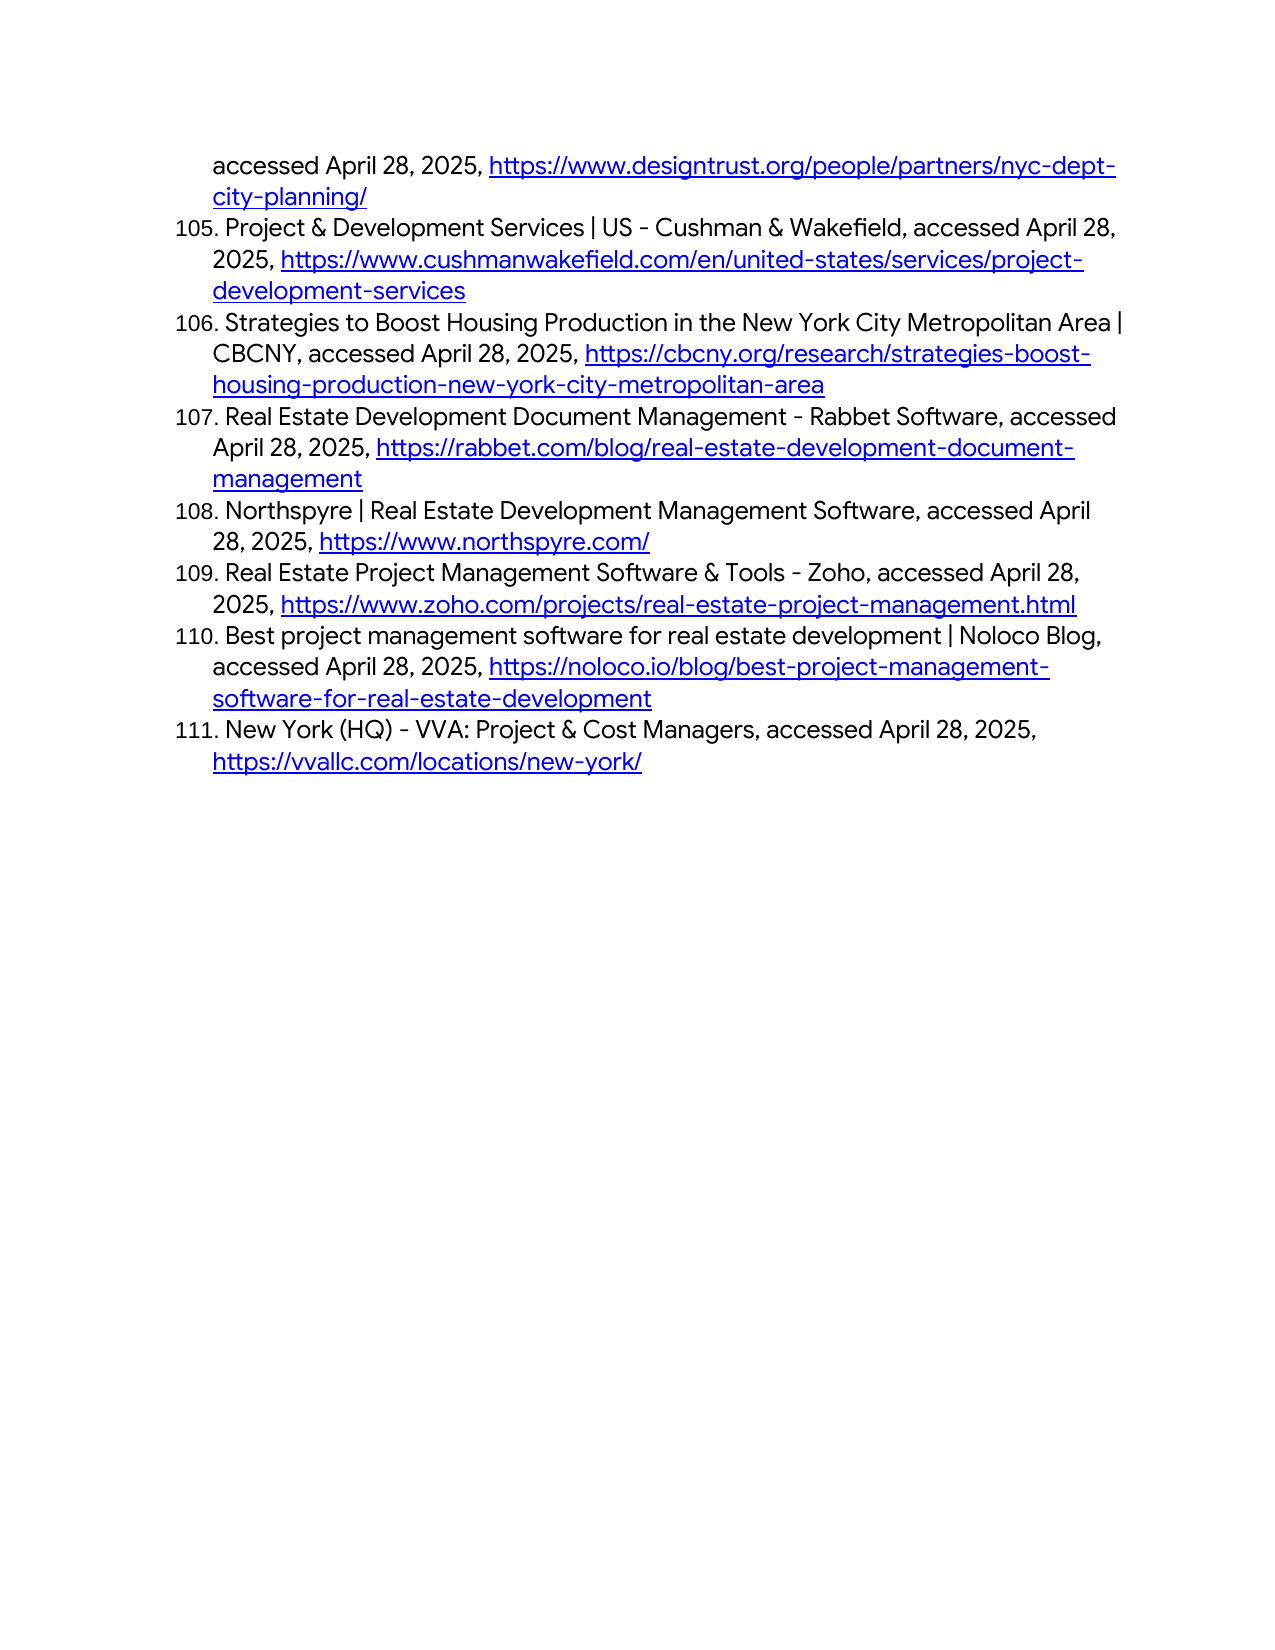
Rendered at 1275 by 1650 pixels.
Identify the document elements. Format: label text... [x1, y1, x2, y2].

list Northspyre | Real Estate Development Management Software, accessed April 28, 2025, https://www.northspyre.com/ [175, 495, 1125, 558]
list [175, 150, 1125, 213]
list Real Estate Development Document Management - Rabbet Software, accessed April 28, 2025, https://rabbet.com/blog/real-estate-development-document-management [175, 401, 1125, 495]
list Best project management software for real estate development | Noloco Blog, accessed April 28, 2025, https://noloco.io/blog/best-project-management-software-for-real-estate-development [175, 620, 1125, 714]
list Real Estate Project Management Software & Tools - Zoho, accessed April 28, 2025, https://www.zoho.com/projects/real-estate-project-management.html [175, 558, 1125, 620]
list New York (HQ) - VVA: Project & Cost Managers, accessed April 28, 2025, https://vvallc.com/locations/new-york/ [175, 714, 1125, 777]
list Strategies to Boost Housing Production in the New York City Metropolitan Area | CBCNY, accessed April 28, 2025, https://cbcny.org/research/strategies-boost-housing-production-new-york-city-metropolitan-area [175, 307, 1125, 401]
list Project & Development Services | US - Cushman & Wakefield, accessed April 28, 2025, https://www.cushmanwakefield.com/en/united-states/services/project-development-services [175, 213, 1125, 307]
